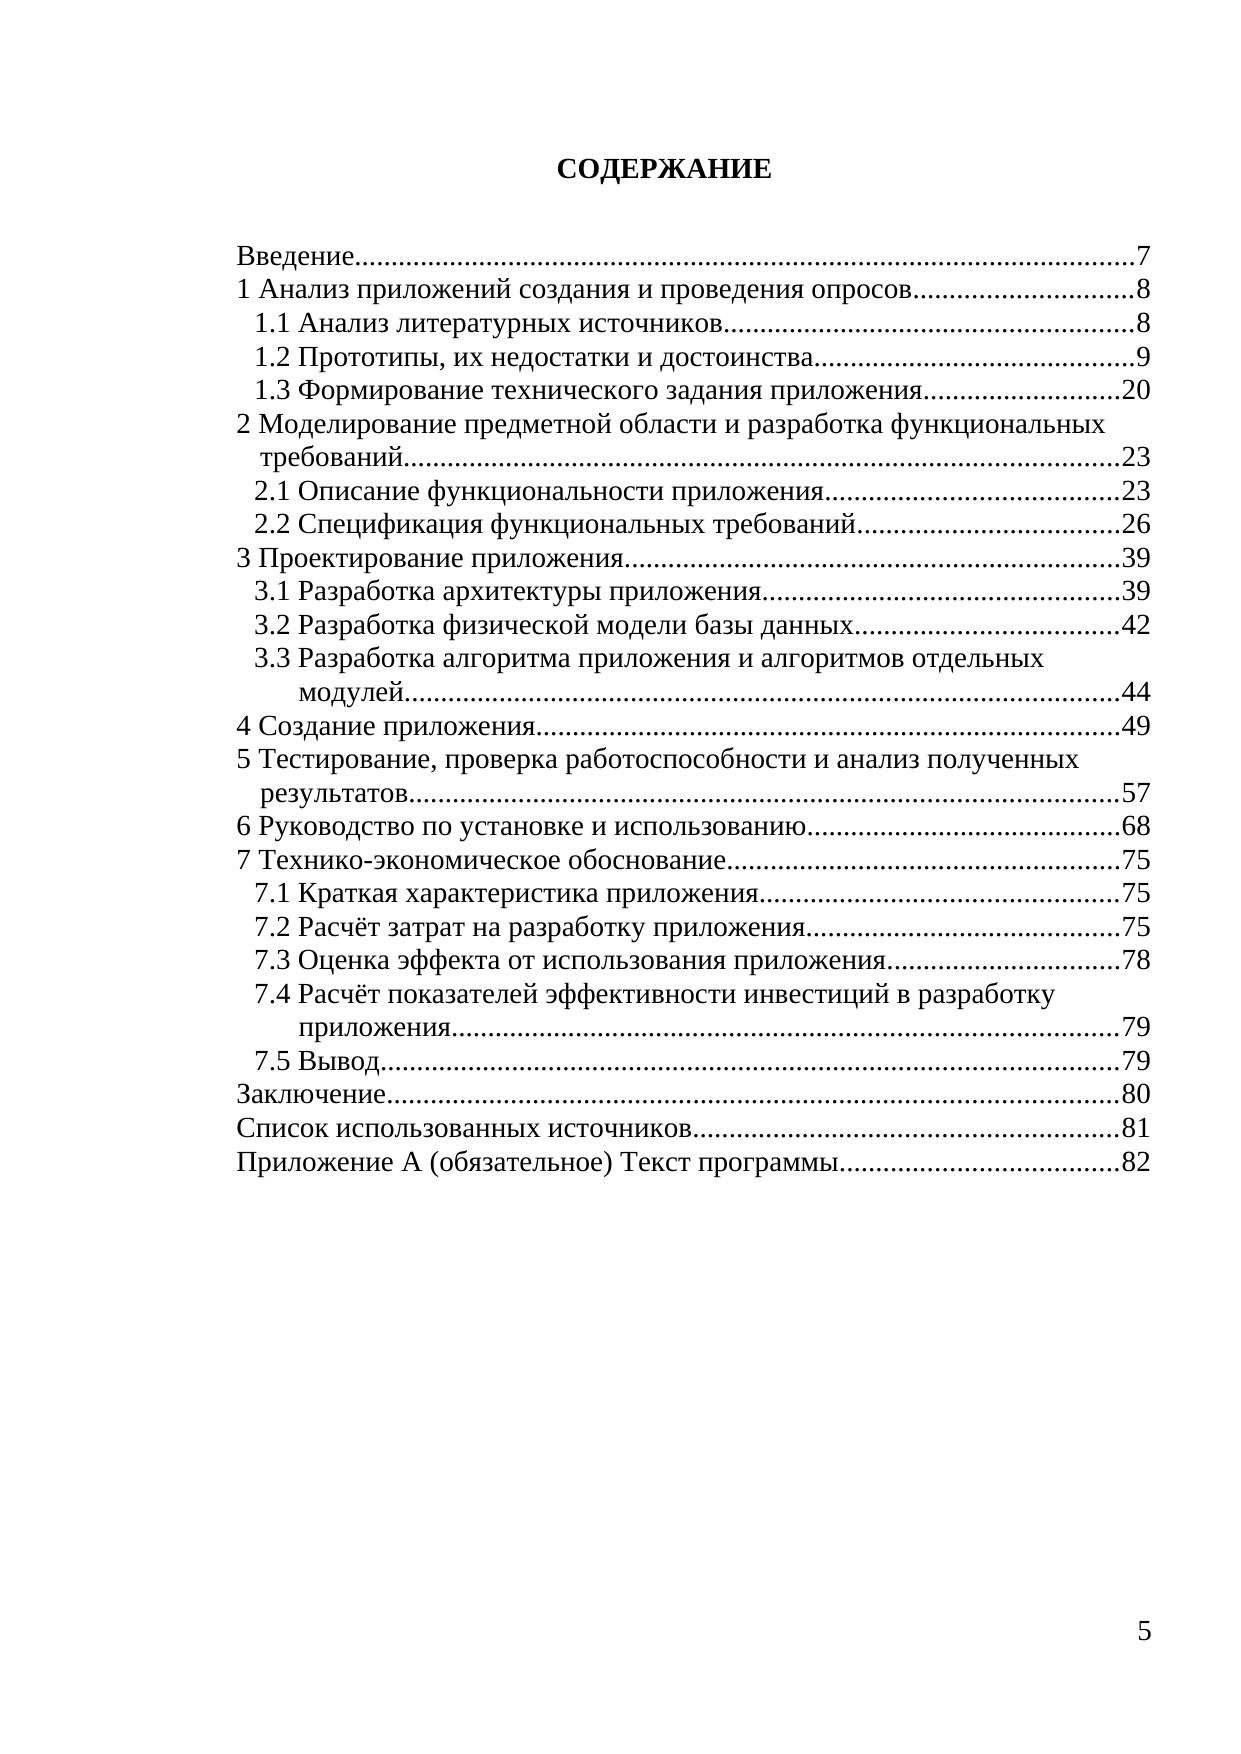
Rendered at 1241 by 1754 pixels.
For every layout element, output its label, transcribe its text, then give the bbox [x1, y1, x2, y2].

text 7.3 Оценка эффекта от использования приложения 78 [254, 942, 1152, 976]
text 1 Анализ приложений создания и проведения опросов 8 [236, 272, 1152, 305]
text 1.3 Формирование технического задания приложения 20 [254, 372, 1152, 406]
text 5 Тестирование, проверка работоспособности и анализ полученных результатов 57 [236, 741, 1152, 808]
text Приложение А (обязательное) Текст программы 82 [236, 1144, 1152, 1177]
text 7.2 Расчёт затрат на разработку приложения 75 [254, 909, 1152, 942]
text 3.1 Разработка архитектуры приложения 39 [254, 573, 1152, 607]
text Список использованных источников 81 [236, 1110, 1152, 1144]
text 3 Проектирование приложения 39 [236, 540, 1152, 573]
text Введение 7 [236, 238, 1152, 272]
text Заключение 80 [236, 1077, 1152, 1110]
text 3.3 Разработка алгоритма приложения и алгоритмов отдельных модулей 44 [254, 641, 1152, 708]
text 7 Технико-экономическое обоснование 75 [236, 842, 1152, 875]
text 7.5 Вывод 79 [254, 1043, 1152, 1077]
text 6 Руководство по установке и использованию 68 [236, 808, 1152, 842]
text 7.1 Краткая характеристика приложения 75 [254, 875, 1152, 909]
text 2.1 Описание функциональности приложения 23 [254, 473, 1152, 506]
text 1.2 Прототипы, их недостатки и достоинства 9 [254, 339, 1152, 372]
text 4 Создание приложения 49 [236, 708, 1152, 741]
text СОДЕРЖАНИЕ [177, 152, 1152, 185]
text 3.2 Разработка физической модели базы данных 42 [254, 607, 1152, 641]
text 2.2 Спецификация функциональных требований 26 [254, 506, 1152, 540]
text 7.4 Расчёт показателей эффективности инвестиций в разработку приложения 79 [254, 976, 1152, 1043]
text 2 Моделирование предметной области и разработка функциональных требований 23 [236, 406, 1152, 473]
text 1.1 Анализ литературных источников 8 [254, 305, 1152, 339]
